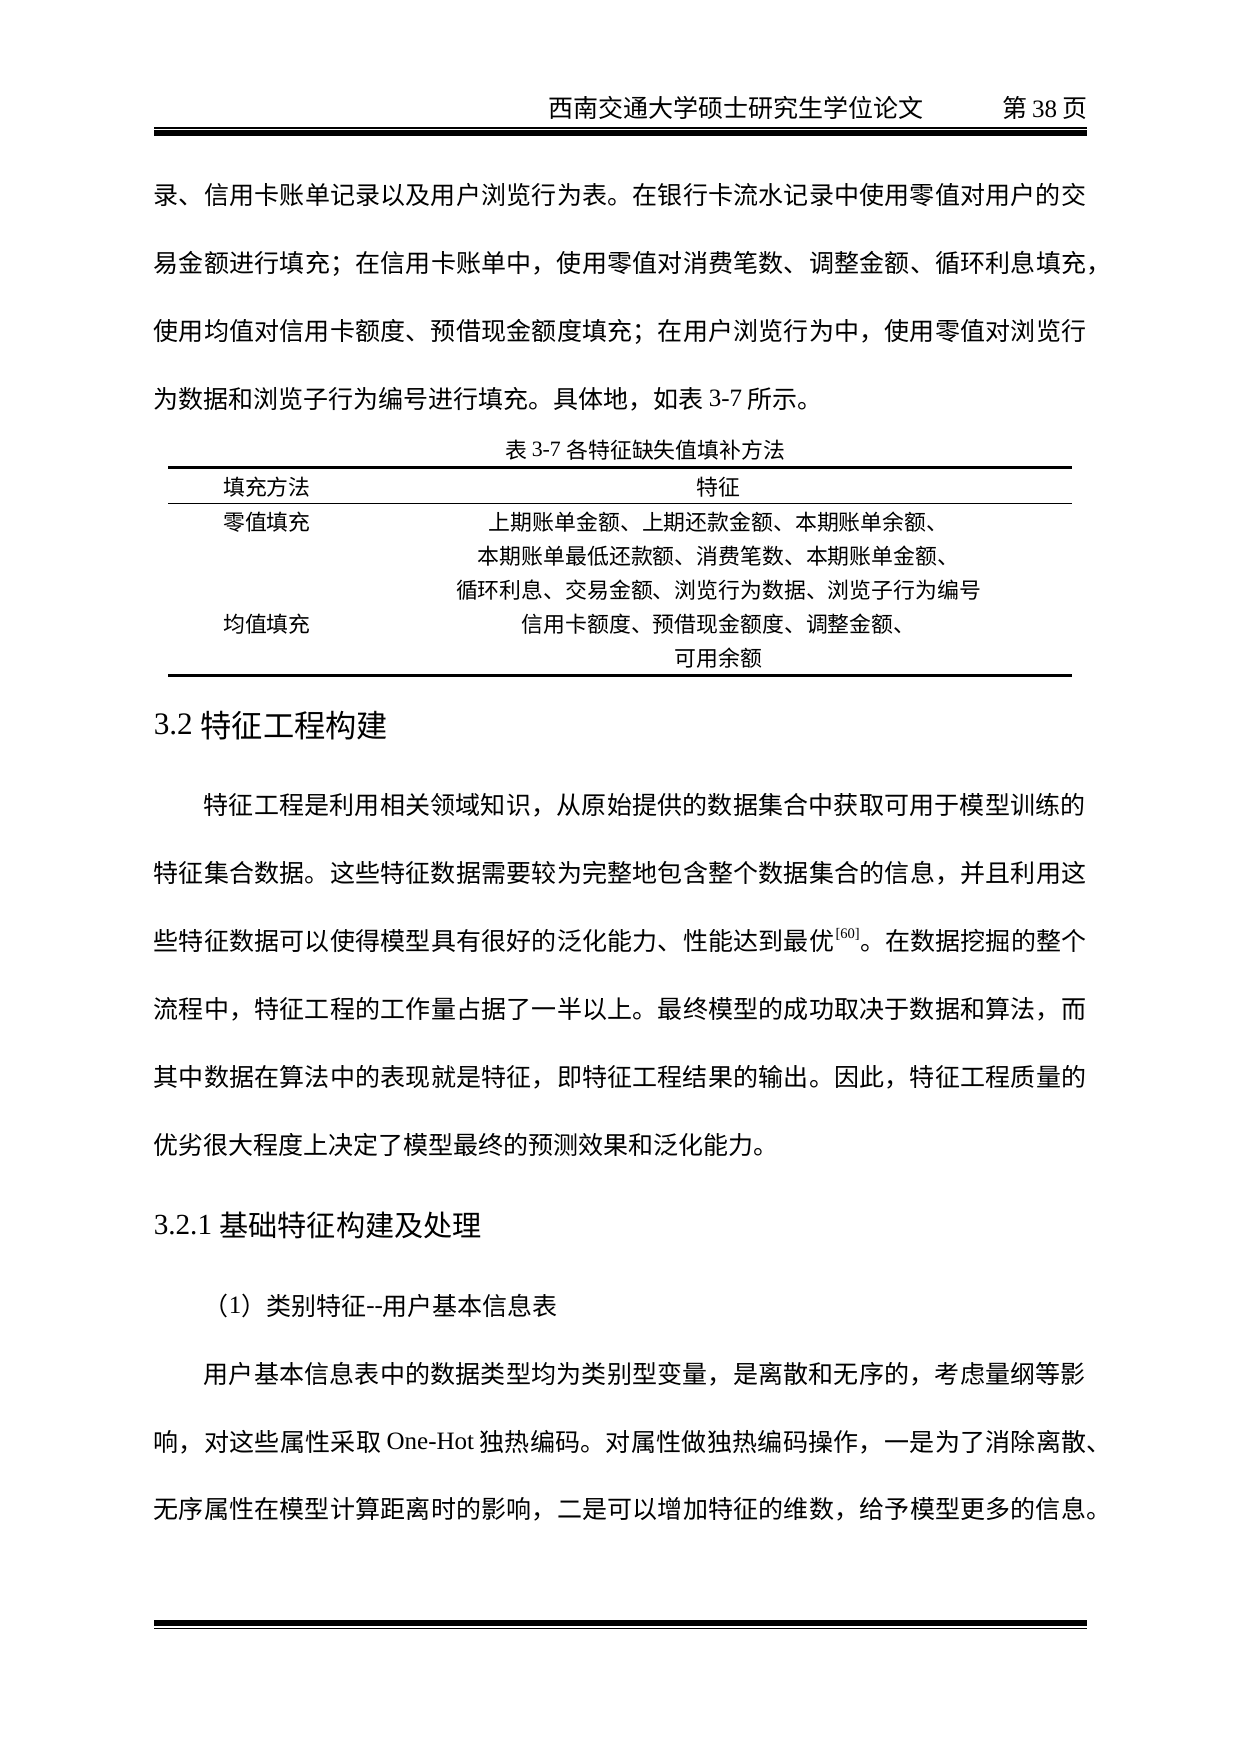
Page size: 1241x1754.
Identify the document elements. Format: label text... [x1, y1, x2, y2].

table_cell 信用卡额度、预借现金额度、调整金额、 可用余额 [365, 606, 1072, 674]
text （1）类别特征--用户基本信息表 [153, 1270, 1087, 1338]
table_cell 均值填充 [168, 606, 365, 674]
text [153, 1338, 1087, 1542]
table_header 特征 [365, 469, 1072, 503]
title 3.2.1 基础特征构建及处理 [153, 1190, 1087, 1258]
table_header 填充方法 [168, 469, 365, 503]
table_cell 零值填充 [168, 504, 365, 606]
text 特征工程是利用相关领域知识，从原始提供的数据集合中获取可用于模型训练的特征集合数据。这些特征数据需要较为完整地包含整个数据集合的信息，并且利用这些特征数据可以使得模型具有很好的泛化能力、性能达到最优[60]。在数据挖掘的整个流程中，特征工程的工作量占据了一半以上。最终模型的成功取决于数据和算法，而其中数据在算法中的表现就是特征，即特征工程结果的输出。因此，特征工程质量的优劣很大程度上决定了模型最终的预测效果和泛化能力。 [153, 770, 1087, 1177]
text 表3-7 各特征缺失值填补方法 [203, 432, 1087, 466]
table_cell 上期账单金额、上期还款金额、本期账单余额、 本期账单最低还款额、消费笔数、本期账单金额、 循环利息、交易金额、浏览行为数据、浏览子行为编号 [365, 504, 1072, 606]
subtitle 3.2 特征工程构建 [153, 689, 1087, 757]
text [153, 160, 1087, 432]
